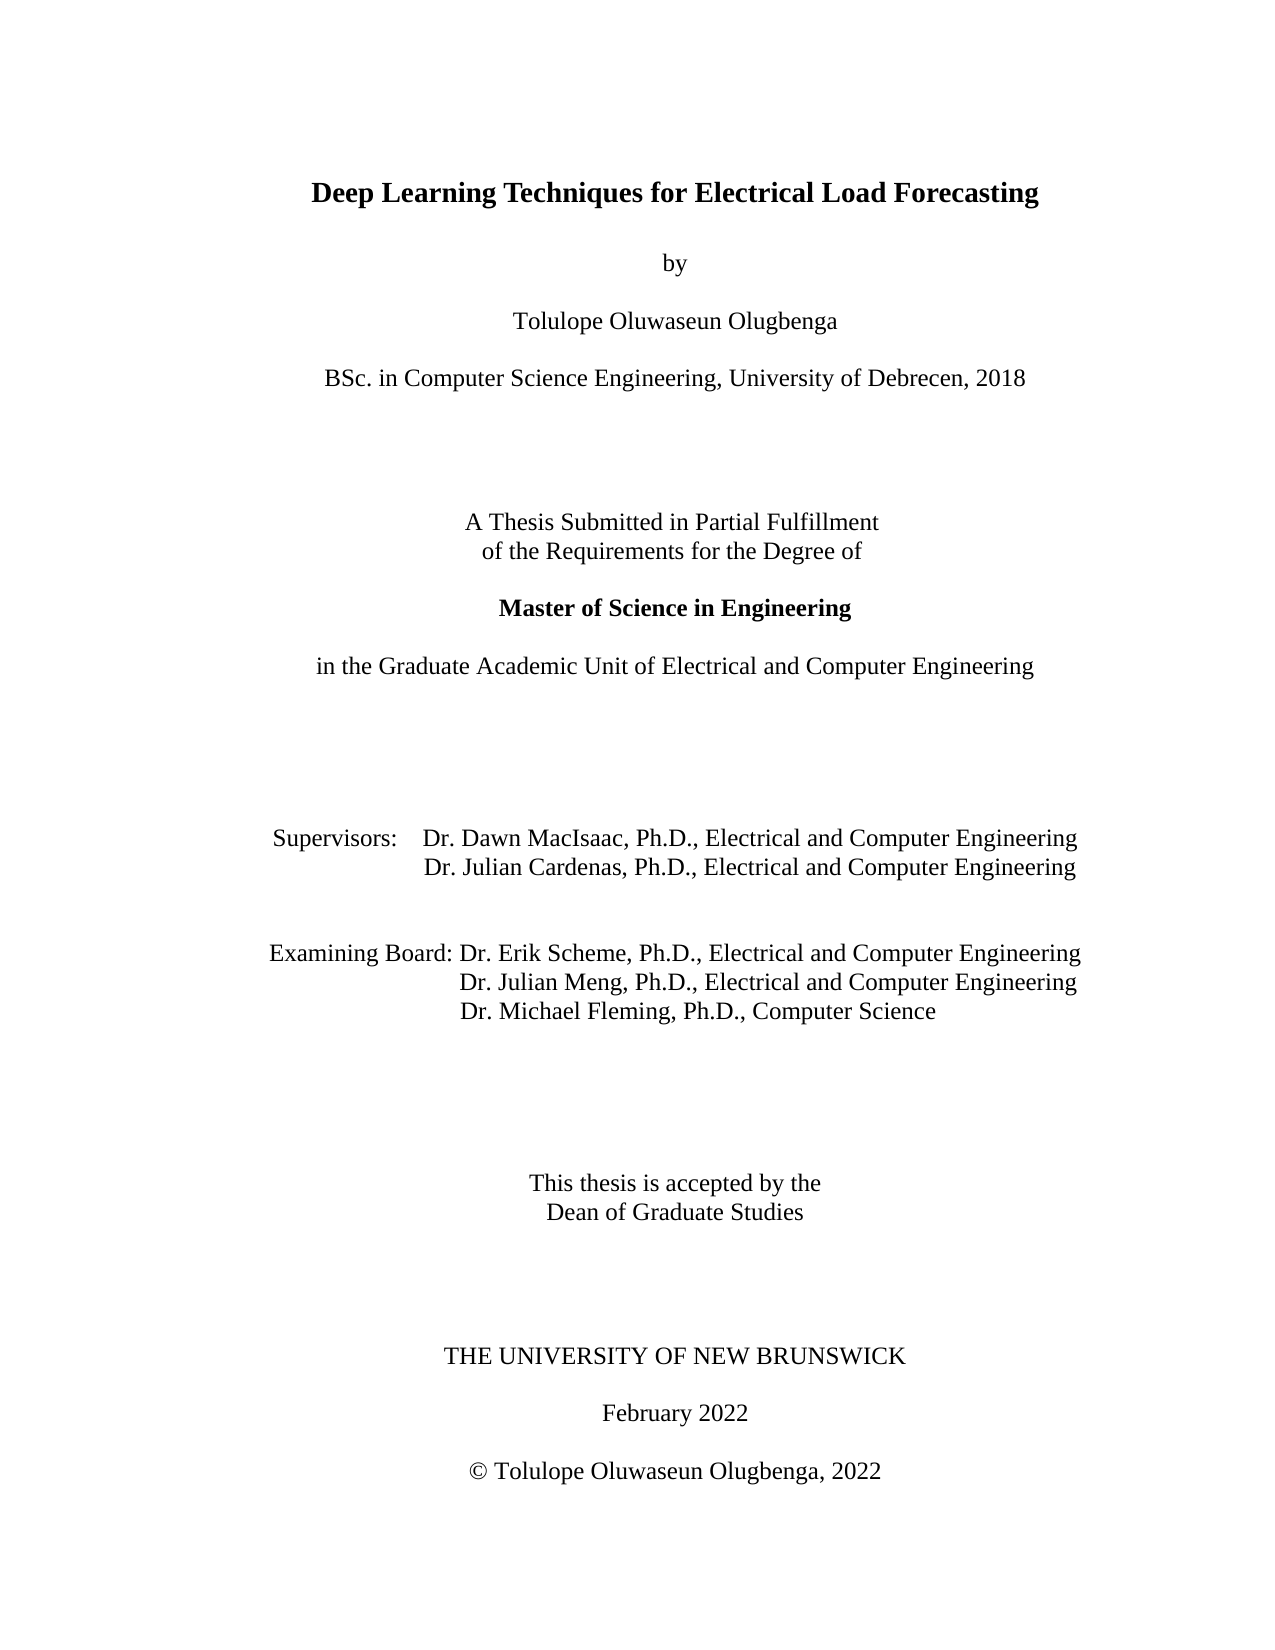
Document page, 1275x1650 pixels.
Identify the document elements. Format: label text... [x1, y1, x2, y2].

text © Tolulope Oluwaseun Olugbenga, 2022 [225, 1456, 1125, 1484]
text Master of Science in Engineering [225, 593, 1125, 622]
text This thesis is accepted by the [225, 1139, 1125, 1197]
text BSc. in Computer Science Engineering, University of Debrecen, 2018 [225, 363, 1125, 392]
text February 2022 [225, 1398, 1125, 1427]
text THE UNIVERSITY OF NEW BRUNSWICK [225, 1341, 1125, 1369]
text by [225, 248, 1125, 277]
text Tolulope Oluwaseun Olugbenga [225, 306, 1125, 334]
text Dr. Julian Cardenas, Ph.D., Electrical and Computer Engineering [225, 852, 1125, 881]
text Dean of Graduate Studies [225, 1197, 1125, 1226]
text Dr. Michael Fleming, Ph.D., Computer Science [435, 996, 1125, 1024]
text Dr. Julian Meng, Ph.D., Electrical and Computer Engineering [375, 967, 1125, 996]
text A Thesis Submitted in Partial Fulfillment of the Requirements for the Degree of [225, 507, 1125, 593]
title Deep Learning Techniques for Electrical Load Forecasting [225, 175, 1125, 208]
text Examining Board: Dr. Erik Scheme, Ph.D., Electrical and Computer Engineering [225, 938, 1125, 967]
text in the Graduate Academic Unit of Electrical and Computer Engineering [225, 651, 1125, 679]
text Supervisors: Dr. Dawn MacIsaac, Ph.D., Electrical and Computer Engineering [225, 823, 1125, 852]
